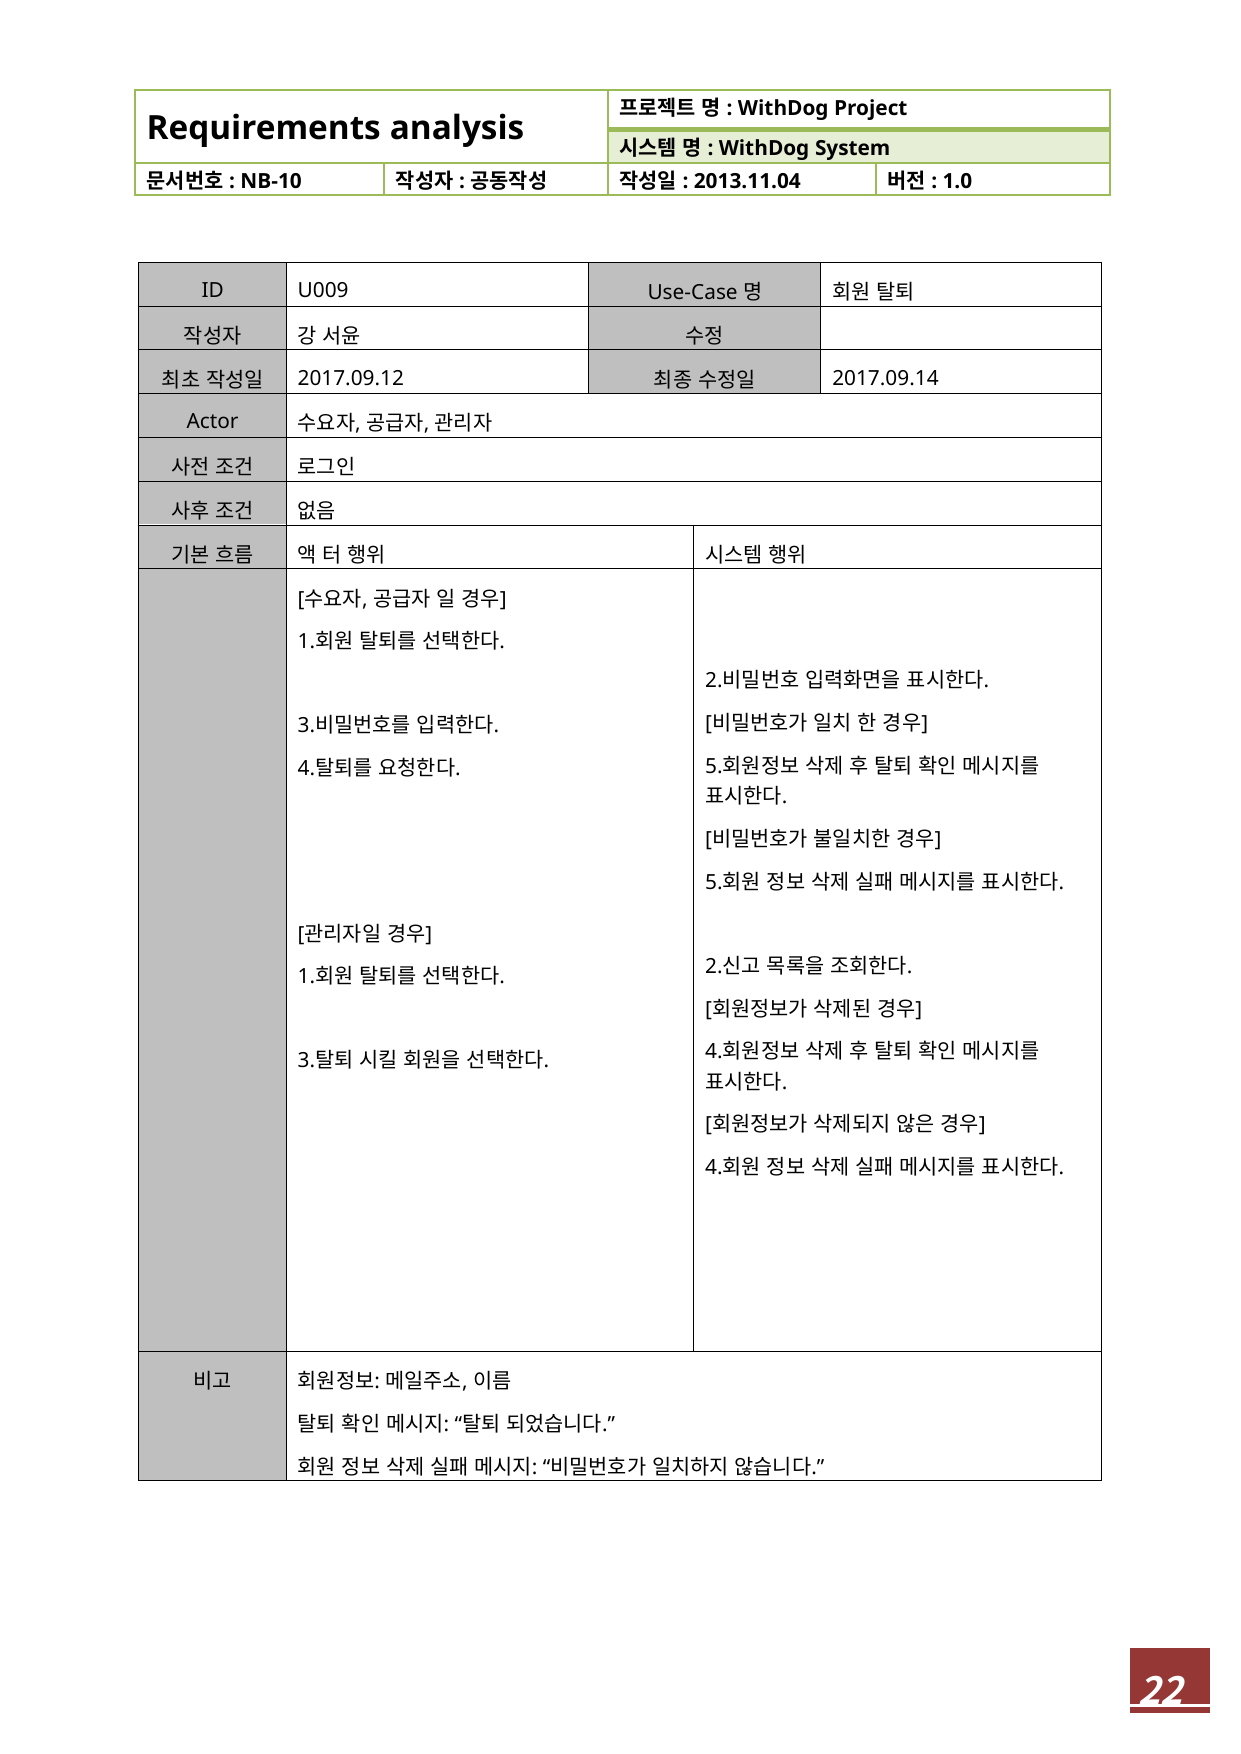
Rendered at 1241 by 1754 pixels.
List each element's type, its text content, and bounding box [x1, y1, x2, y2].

table_cell [821, 307, 1101, 349]
table_cell 2017.09.12 [287, 350, 588, 393]
table_cell [139, 569, 286, 1351]
table_cell 액 터 행위 [287, 526, 693, 568]
table_cell 2.비밀번호 입력화면을 표시한다. [비밀번호가 일치 한 경우] 5.회원정보 삭제 후 탈퇴 확인 메시지를 표시한다. [비밀번호가 불일치한 경우] 5.회원 정보 삭제 실패 메시지를 표시한다. 2.신고 목록을 조회한다. [회원정보가 삭제된 경우] 4.회원정보 삭제 후 탈퇴 확인 메시지를 표시한다. [회원정보가 삭제되지 않은 경우] 4.회원 정보 삭제 실패 메시지를 표시한다. [694, 569, 1101, 1351]
table_cell Actor [139, 394, 286, 437]
table_header Use-Case 명 [589, 263, 820, 306]
table_header U009 [287, 263, 588, 306]
table_cell 회원정보: 메일주소, 이름 탈퇴 확인 메시지: “탈퇴 되었습니다.” 회원 정보 삭제 실패 메시지: “비밀번호가 일치하지 않습니다.” [287, 1352, 1101, 1480]
table_cell 최종 수정일 [589, 350, 820, 393]
table_cell 기본 흐름 [139, 526, 286, 568]
table_cell 사전 조건 [139, 438, 286, 481]
table_cell 없음 [287, 482, 1101, 524]
table_cell 사후 조건 [139, 482, 286, 524]
table_header 회원 탈퇴 [821, 263, 1101, 306]
table_cell 작성자 [139, 307, 286, 349]
table_header ID [139, 263, 286, 306]
table_cell 수요자, 공급자, 관리자 [287, 394, 1101, 437]
table_cell 시스템 행위 [694, 526, 1101, 568]
table_cell 2017.09.14 [821, 350, 1101, 393]
table_cell [수요자, 공급자 일 경우] 1.회원 탈퇴를 선택한다. 3.비밀번호를 입력한다. 4.탈퇴를 요청한다. [관리자일 경우] 1.회원 탈퇴를 선택한다. 3.탈퇴 시킬 회원을 선택한다. [287, 569, 693, 1351]
table_cell 로그인 [287, 438, 1101, 481]
table_cell 비고 [139, 1352, 286, 1480]
table_cell 강 서윤 [287, 307, 588, 349]
table_cell 수정 [589, 307, 820, 349]
table_cell 최초 작성일 [139, 350, 286, 393]
